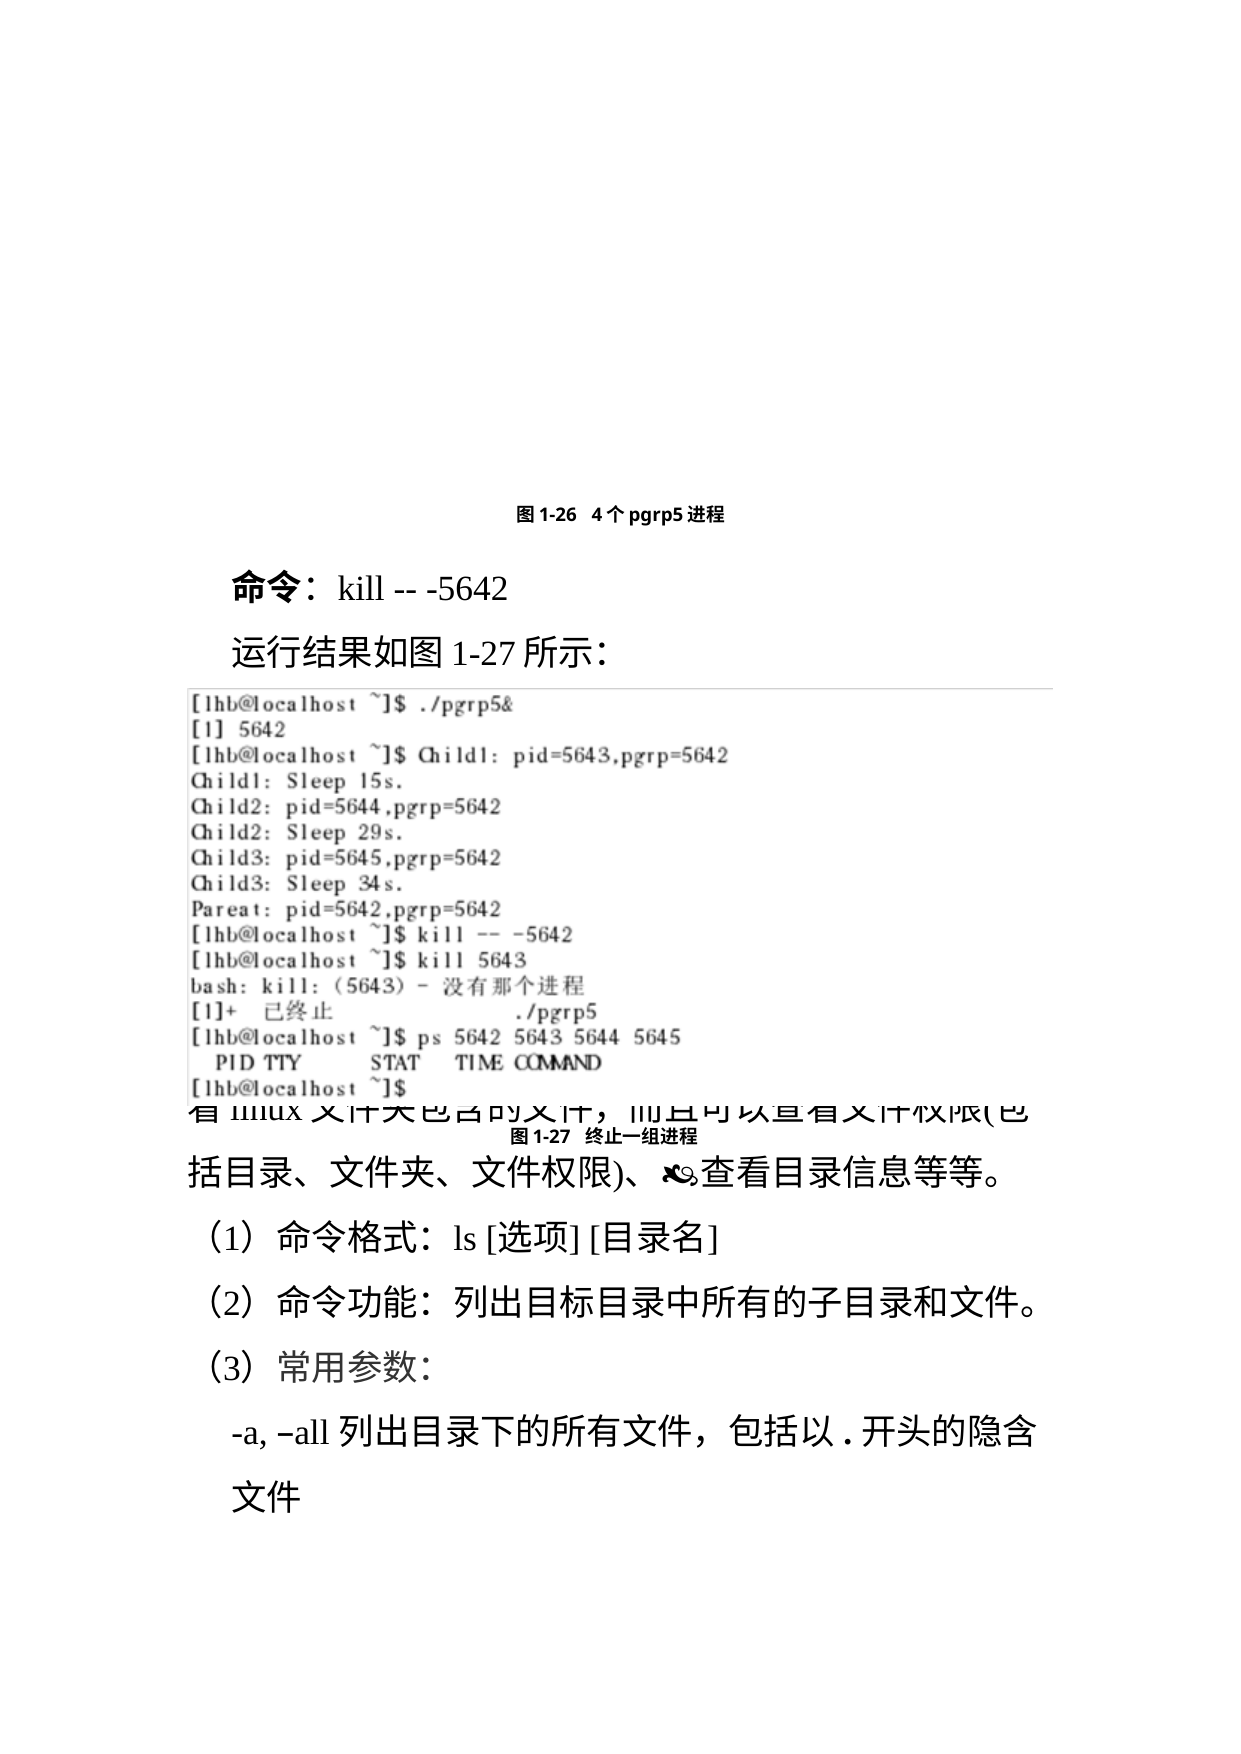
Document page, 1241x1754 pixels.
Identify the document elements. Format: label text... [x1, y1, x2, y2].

picture [187, 688, 1053, 1106]
text ls是list的缩写，缺省情况下，ls命令用来打印出当前目录的清单，如果ls指定其他目录，那么就会显示指定目录里的文件及文件夹清单。 通过ls 命令不仅可以查看linux文件夹包含的文件，而且可以查看文件权限(包括目录、文件夹、文件权限)、查看目录信息等等。 [187, 1106, 1053, 1202]
text 运行结果如图1-27所示： [231, 617, 1053, 682]
text （2）命令功能：列出目标目录中所有的子目录和文件。 [187, 1267, 1053, 1332]
text （1）命令格式：ls [选项] [目录名] [187, 1202, 1053, 1267]
text -a, –all 列出目录下的所有文件，包括以 . 开头的隐含文件 [231, 1397, 1053, 1527]
text 命令：kill -- -5642 [231, 552, 1053, 617]
text （3）常用参数： [187, 1332, 1053, 1397]
